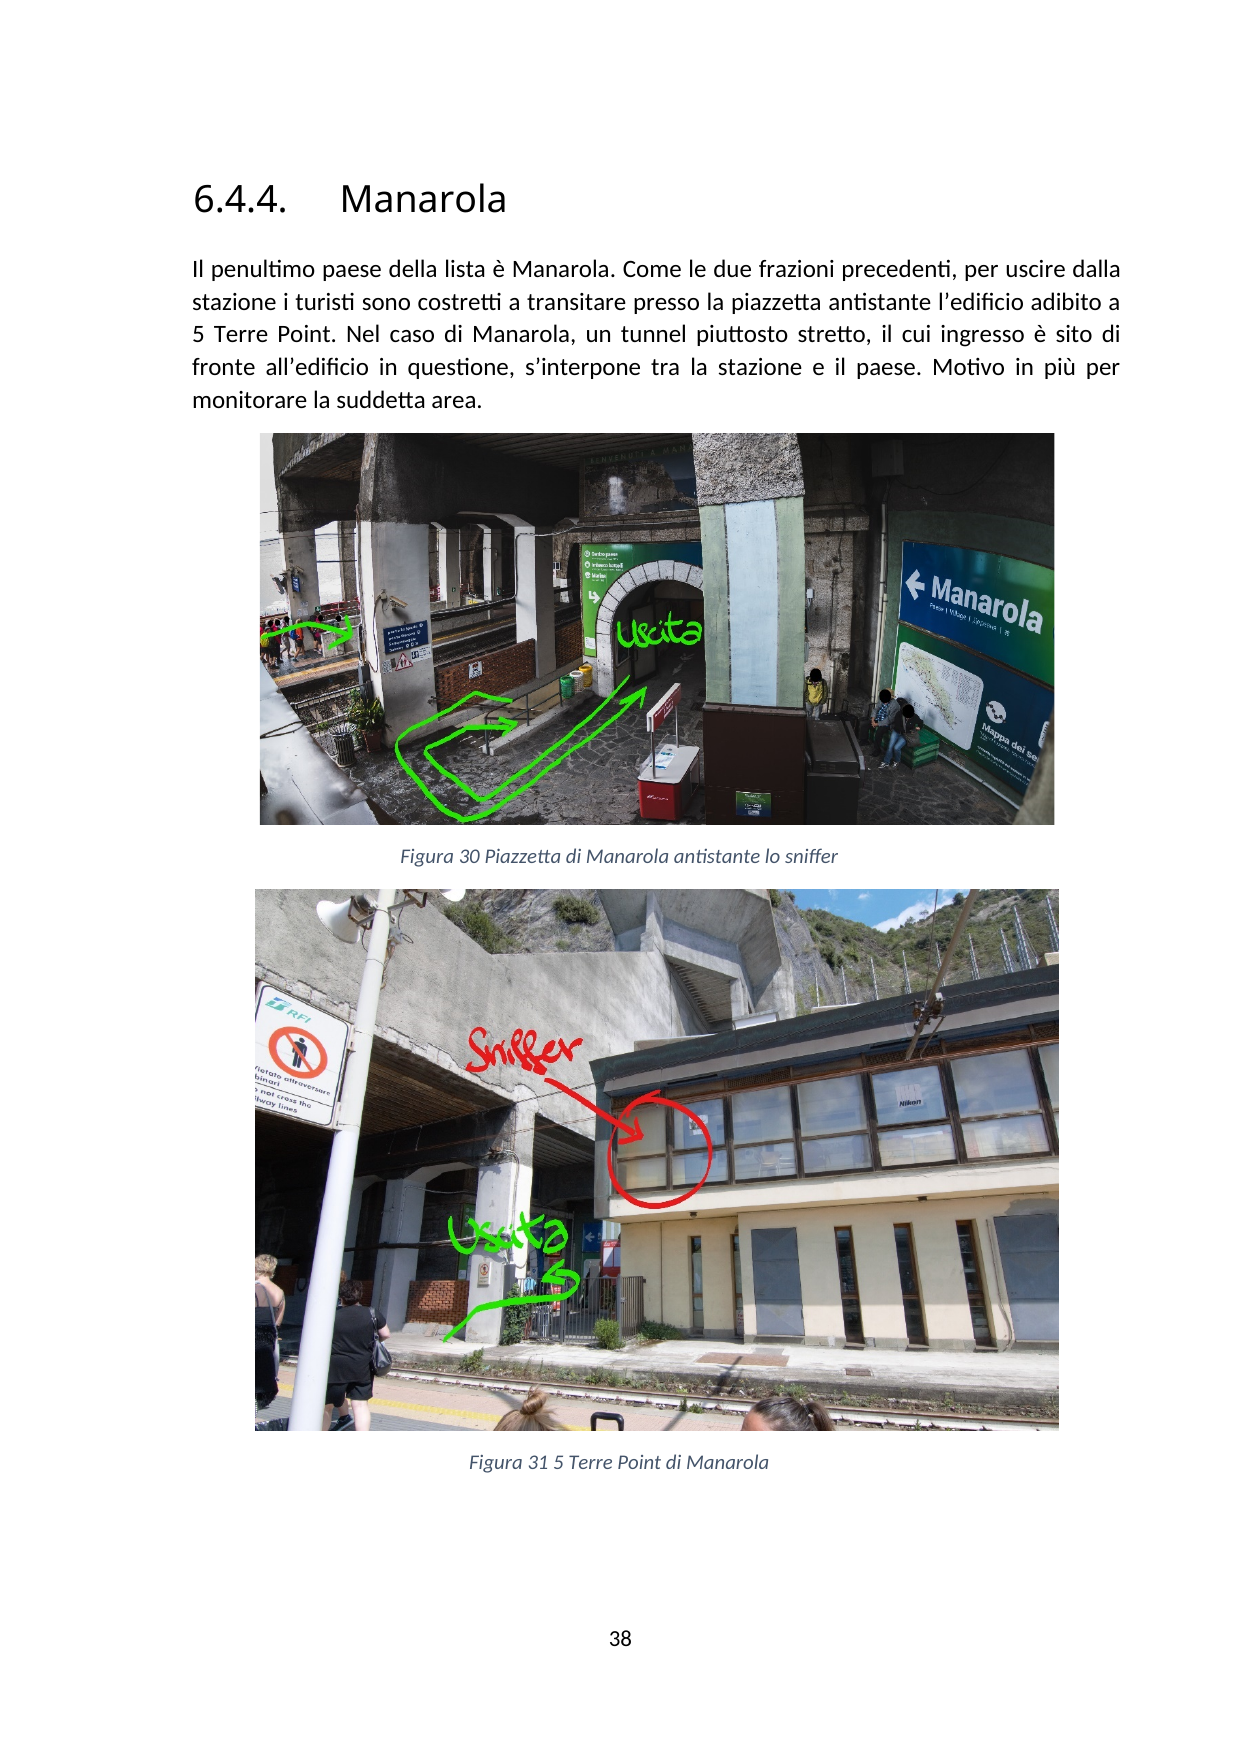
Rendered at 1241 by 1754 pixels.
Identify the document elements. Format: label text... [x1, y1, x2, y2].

text Il penultimo paese della lista è Manarola. Come le due frazioni precedenti, per uscire dalla stazione i turisti sono costretti a transitare presso la piazzetta antistante l’edificio adibito a 5 Terre Point. Nel caso di Manarola, un tunnel piuttosto stretto, il cui ingresso è sito di fronte all’edificio in questione, s’interpone tra la stazione e il paese. Motivo in più per monitorare la suddetta area. [192, 253, 1122, 415]
text Figura 30 Piazzetta di Manarola antistante lo sniffer [118, 843, 1122, 869]
picture [255, 889, 1059, 1431]
text Figura 31 5 Terre Point di Manarola [118, 1449, 1122, 1475]
picture [259, 433, 1055, 825]
list Manarola [193, 173, 1122, 224]
